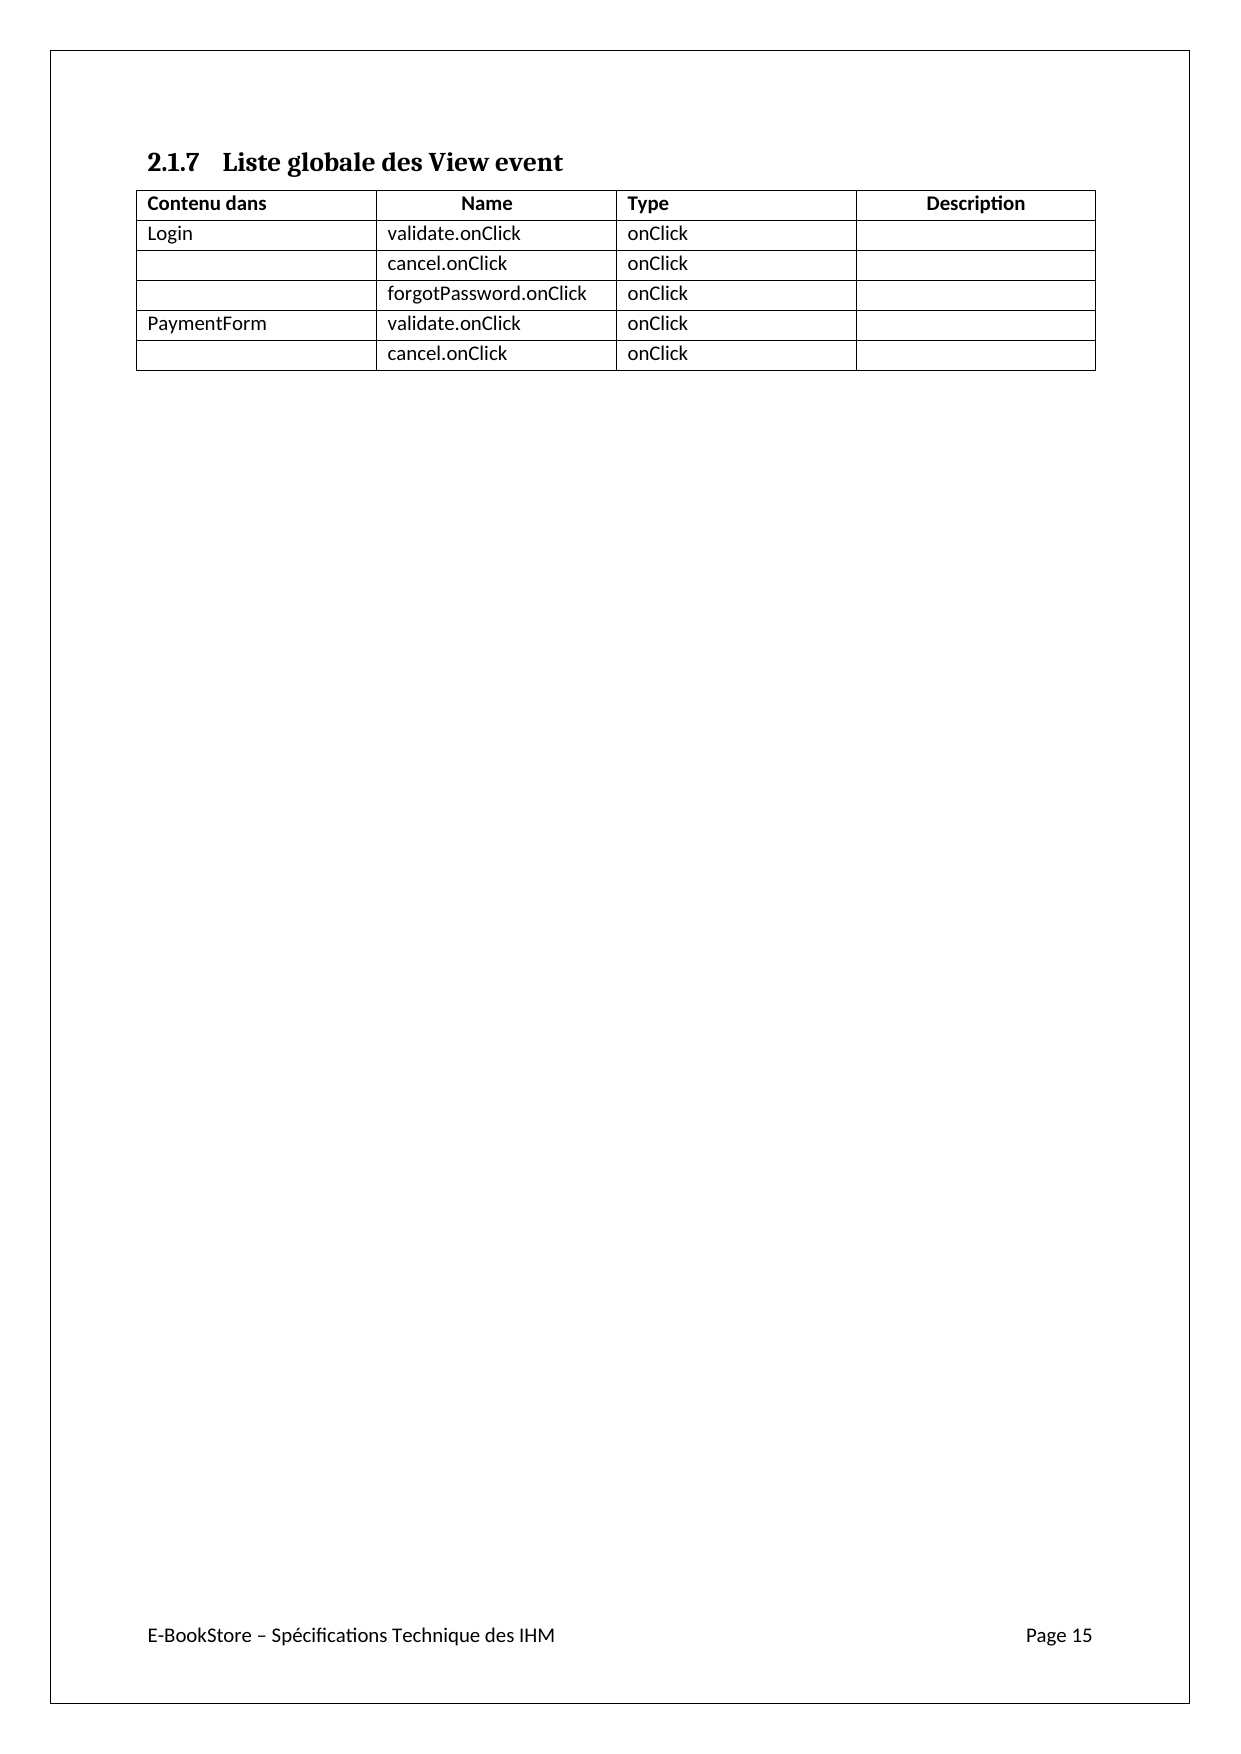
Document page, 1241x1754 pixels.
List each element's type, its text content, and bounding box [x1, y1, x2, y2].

table_header validate.onClick [377, 221, 616, 249]
table_header onClick [617, 221, 856, 249]
table_header forgotPassword.onClick [377, 281, 616, 309]
table_header onClick [617, 281, 856, 309]
subtitle Liste globale des View event [147, 147, 1093, 179]
table_header PaymentForm [137, 311, 376, 339]
table_header validate.onClick [377, 311, 616, 339]
table_header [137, 341, 376, 369]
table_header onClick [617, 251, 856, 279]
table_header Contenu dans [137, 191, 376, 219]
table_header Login [137, 221, 376, 249]
table_header onClick [617, 341, 856, 369]
table_header Description [857, 191, 1095, 219]
table_header cancel.onClick [377, 341, 616, 369]
table_header [857, 341, 1095, 369]
table_header [137, 281, 376, 309]
table_header Name [377, 191, 616, 219]
table_header [857, 251, 1095, 279]
table_header [857, 221, 1095, 249]
table_header [857, 311, 1095, 339]
table_header Type [617, 191, 856, 219]
table_header [137, 251, 376, 279]
table_header cancel.onClick [377, 251, 616, 279]
table_header [857, 281, 1095, 309]
table_header onClick [617, 311, 856, 339]
